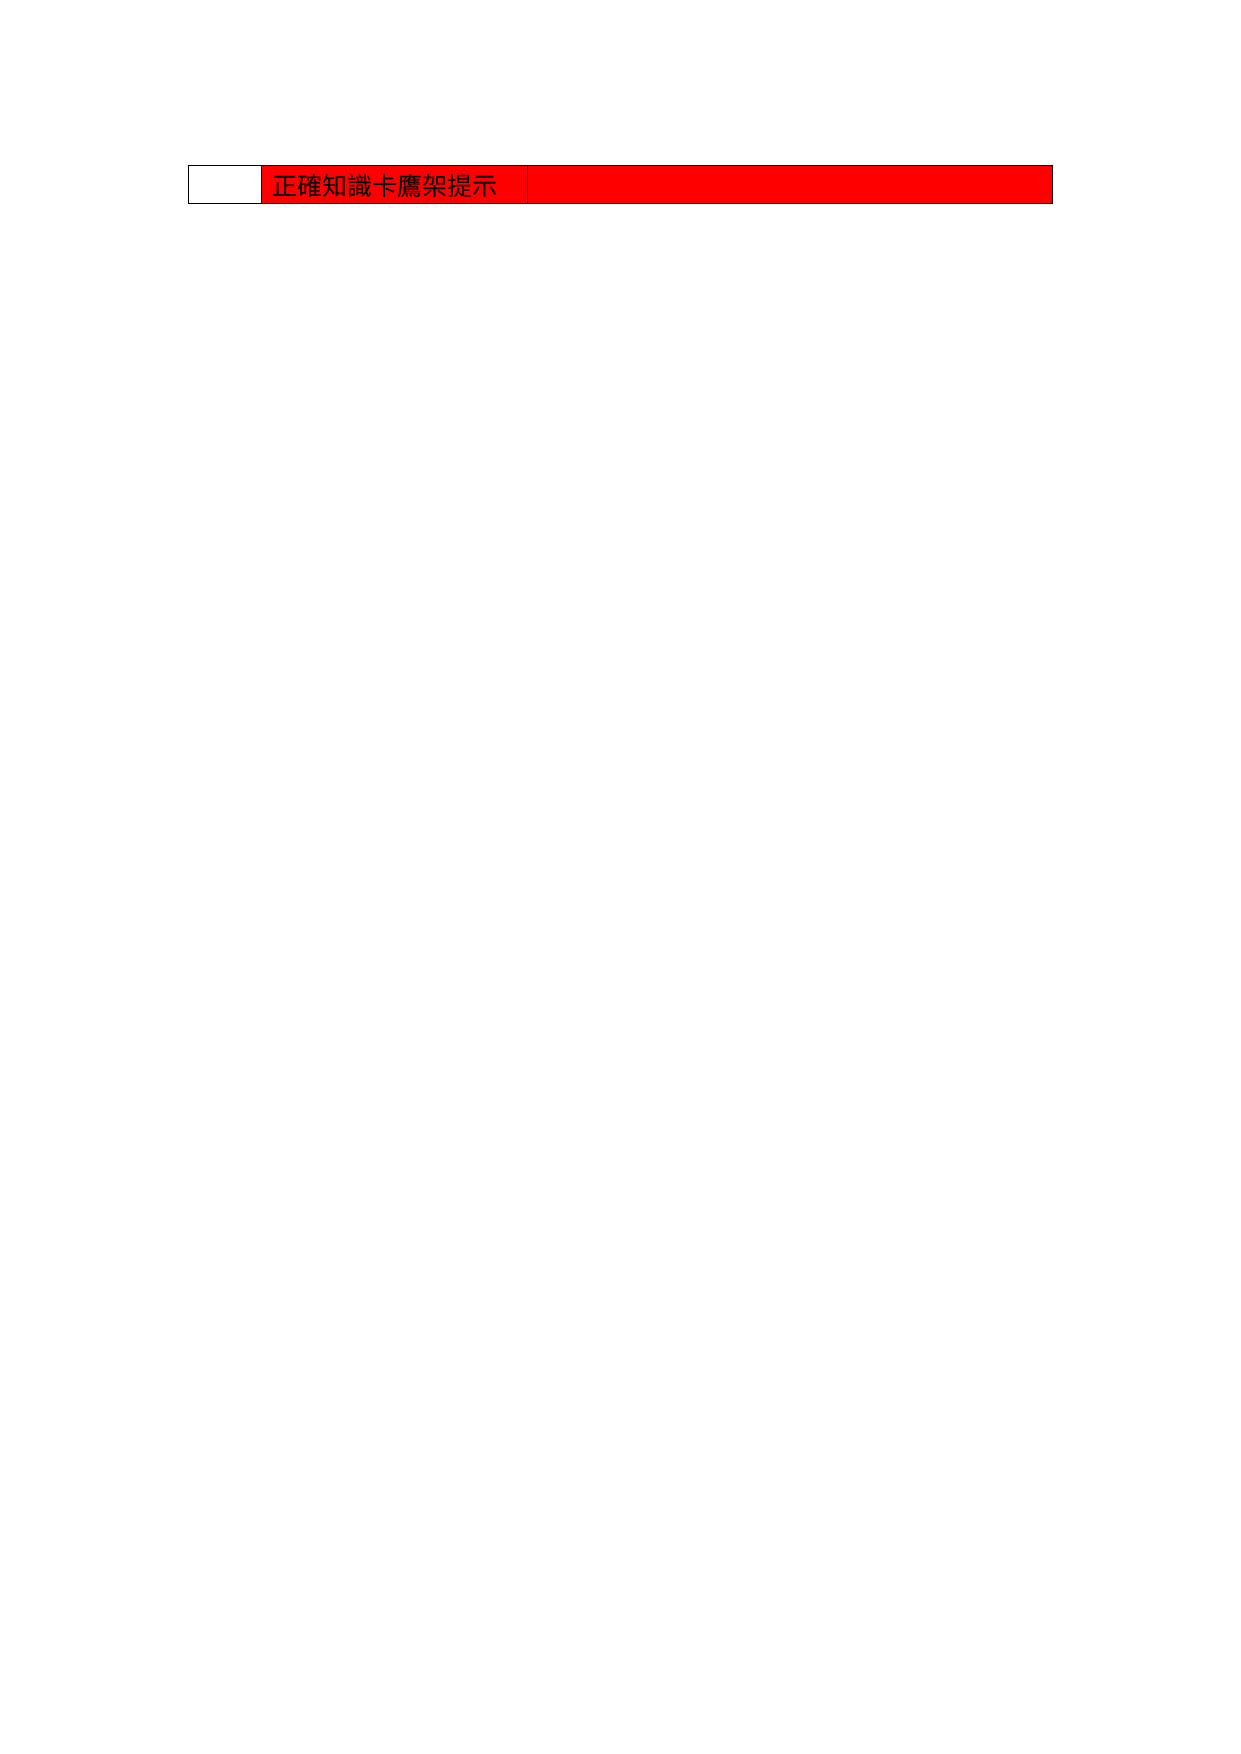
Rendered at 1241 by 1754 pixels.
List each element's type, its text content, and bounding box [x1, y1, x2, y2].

table_cell 正確知識卡鷹架提示 [262, 166, 527, 203]
table_cell [528, 166, 1052, 203]
